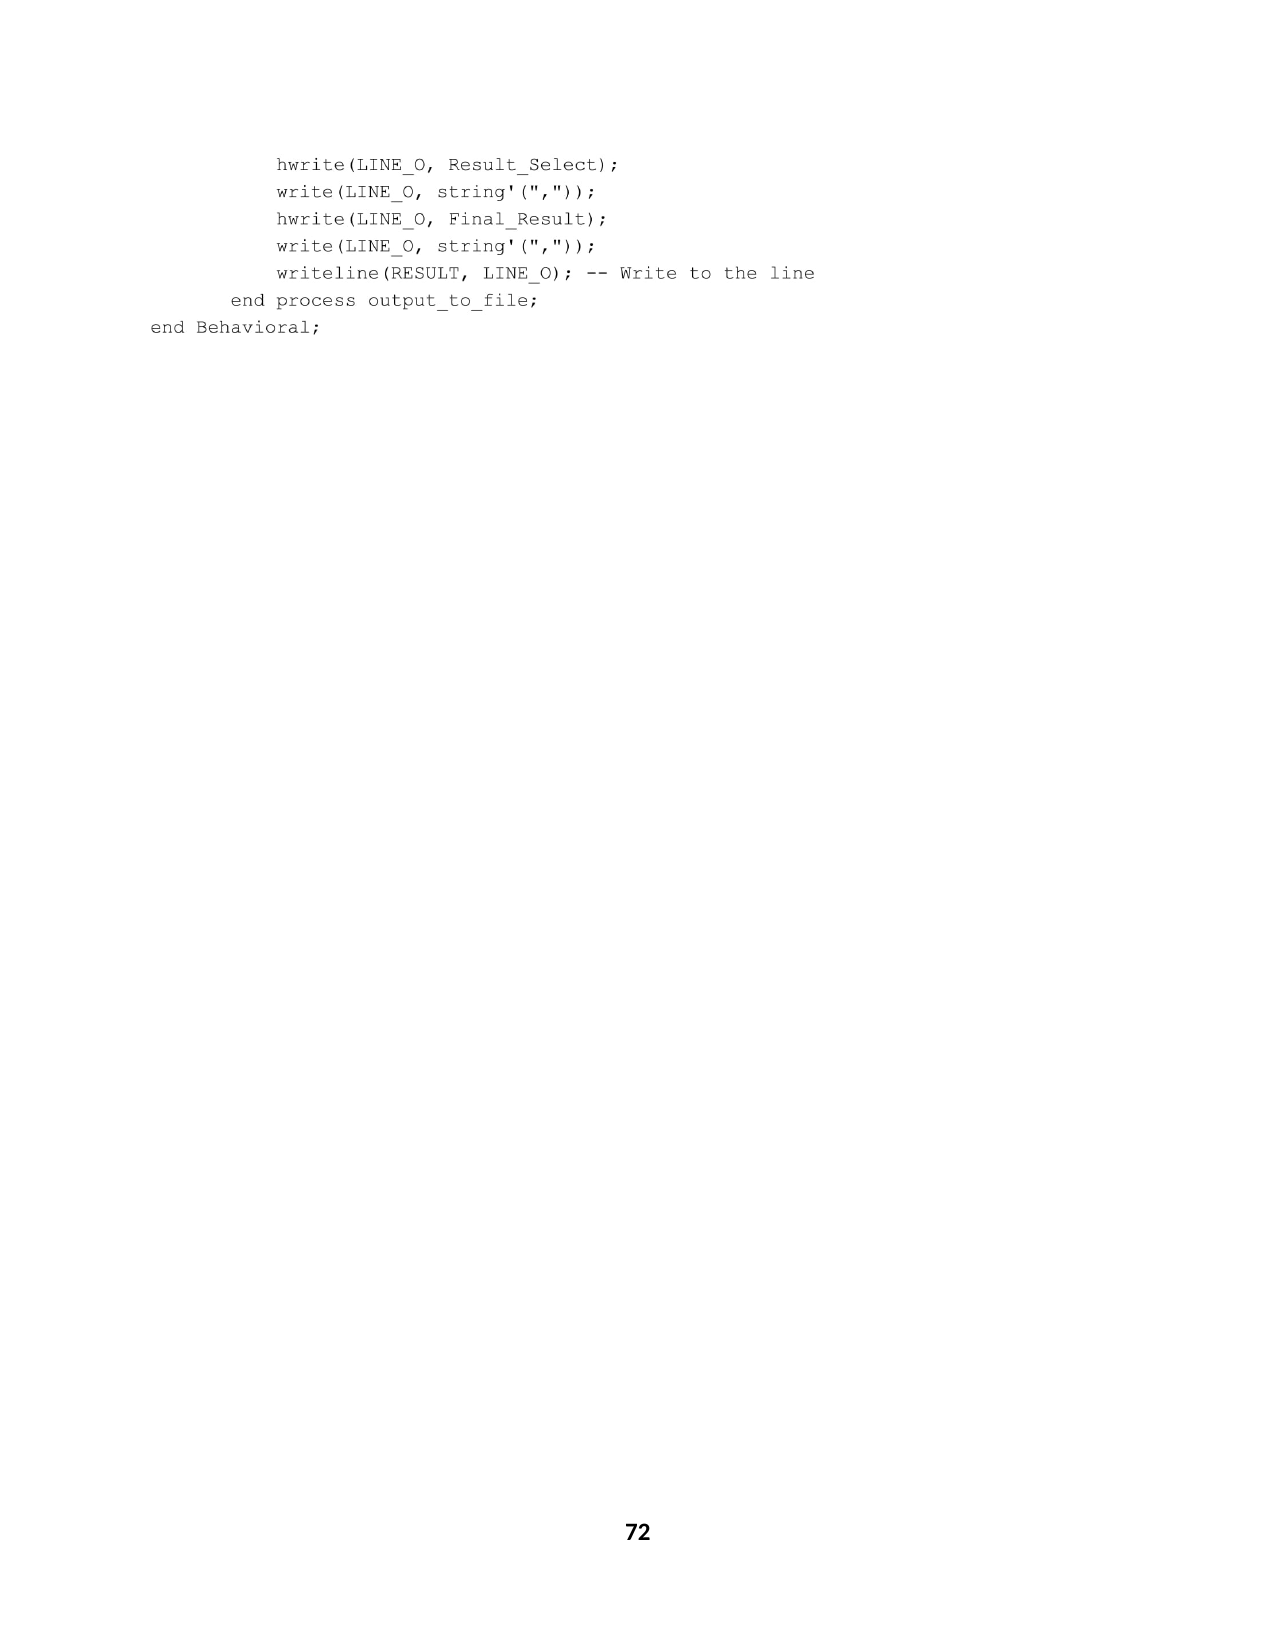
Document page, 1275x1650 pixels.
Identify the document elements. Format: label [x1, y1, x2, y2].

picture [150, 150, 1125, 1412]
